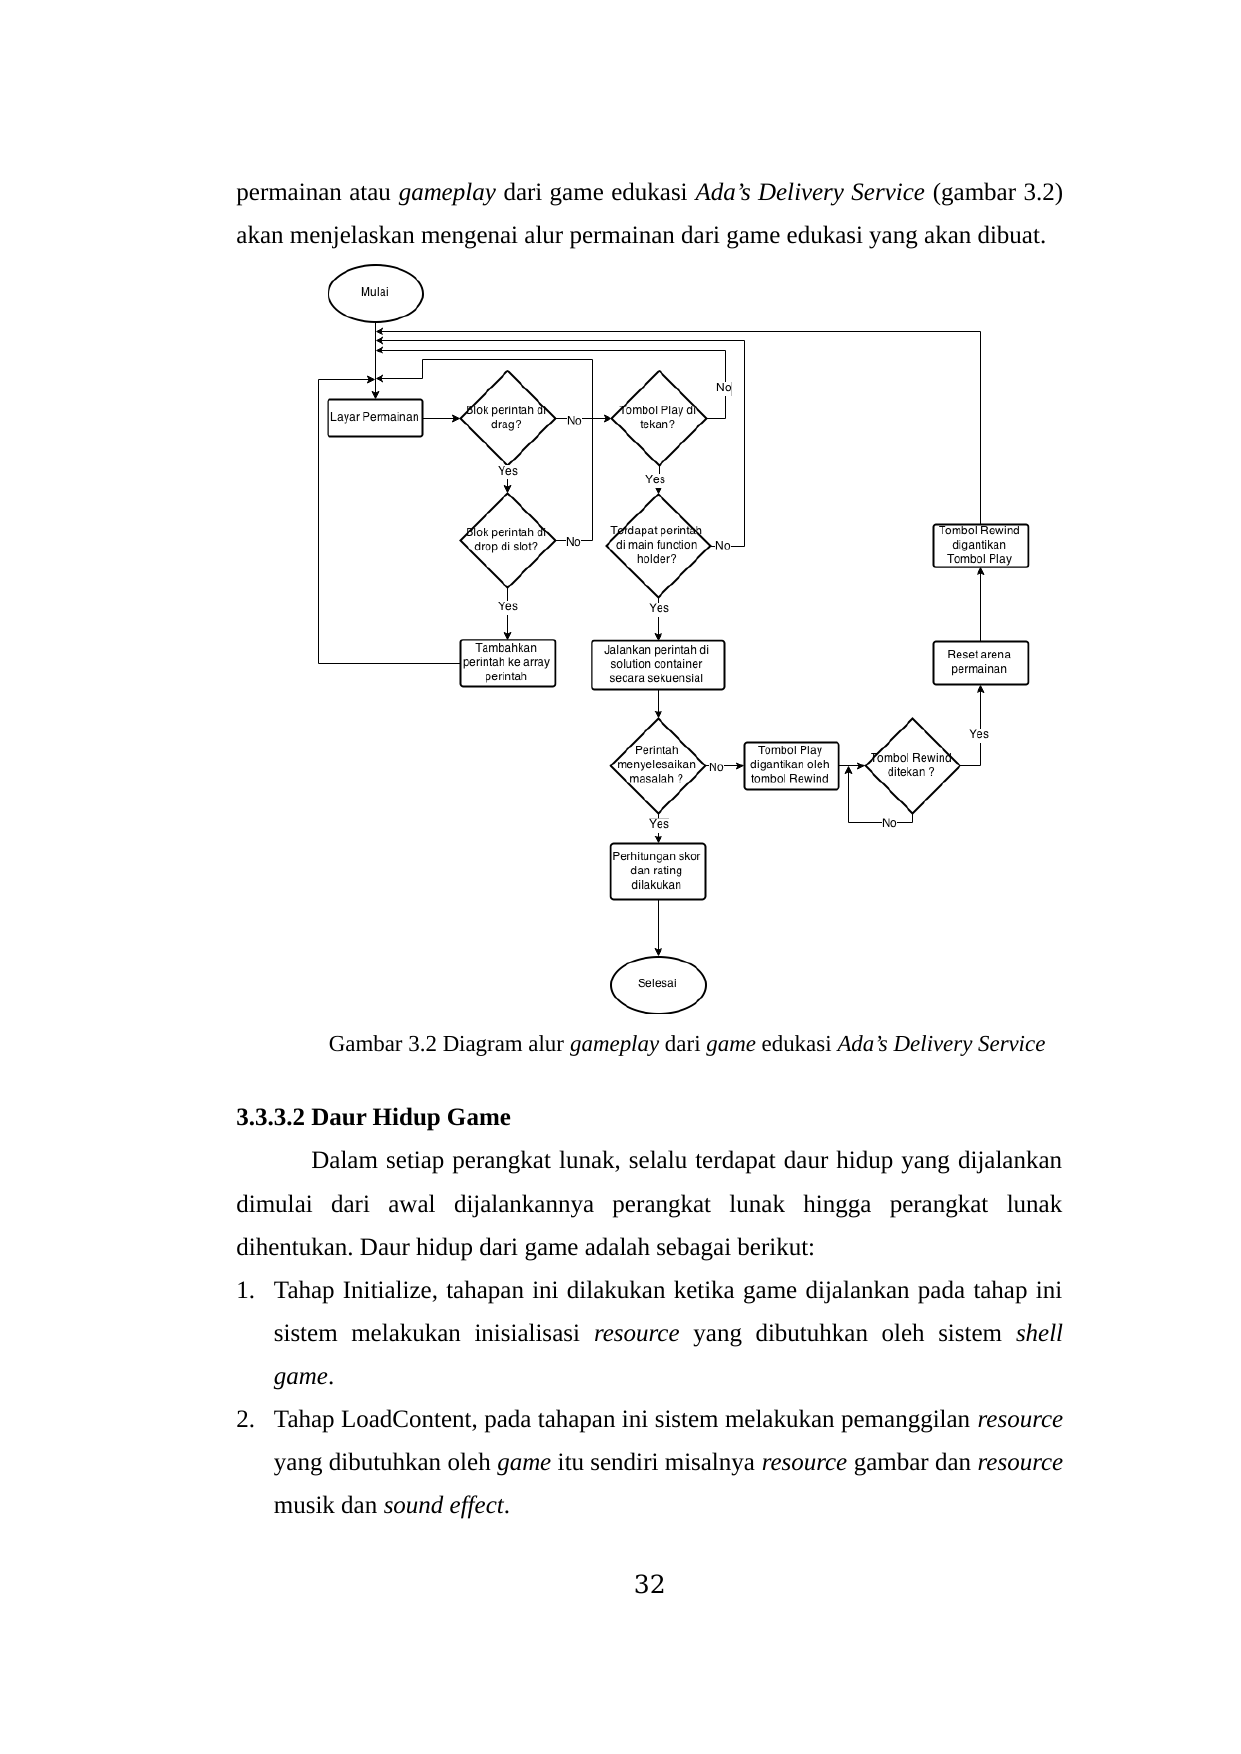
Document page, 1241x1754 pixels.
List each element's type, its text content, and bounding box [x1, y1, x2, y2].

list Tahap LoadContent, pada tahapan ini sistem melakukan pemanggilan resource yang dibutuhkan oleh game itu sendiri misalnya resource gambar dan resource musik dan sound effect. [236, 1404, 1063, 1519]
list Dalam setiap perangkat lunak, selalu terdapat daur hidup yang dijalankan dimulai dari awal dijalankannya perangkat lunak hingga perangkat lunak dihentukan. Daur hidup dari game adalah sebagai berikut: [236, 1146, 1063, 1261]
picture [311, 263, 1030, 1016]
list Tahap Initialize, tahapan ini dilakukan ketika game dijalankan pada tahap ini sistem melakukan inisialisasi resource yang dibutuhkan oleh sistem shell game. [236, 1275, 1063, 1390]
list Daur Hidup Game [236, 1102, 1063, 1131]
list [236, 177, 1063, 249]
list Gambar 3.2 Diagram alur gameplay dari game edukasi Ada’s Delivery Service [311, 1030, 1063, 1056]
